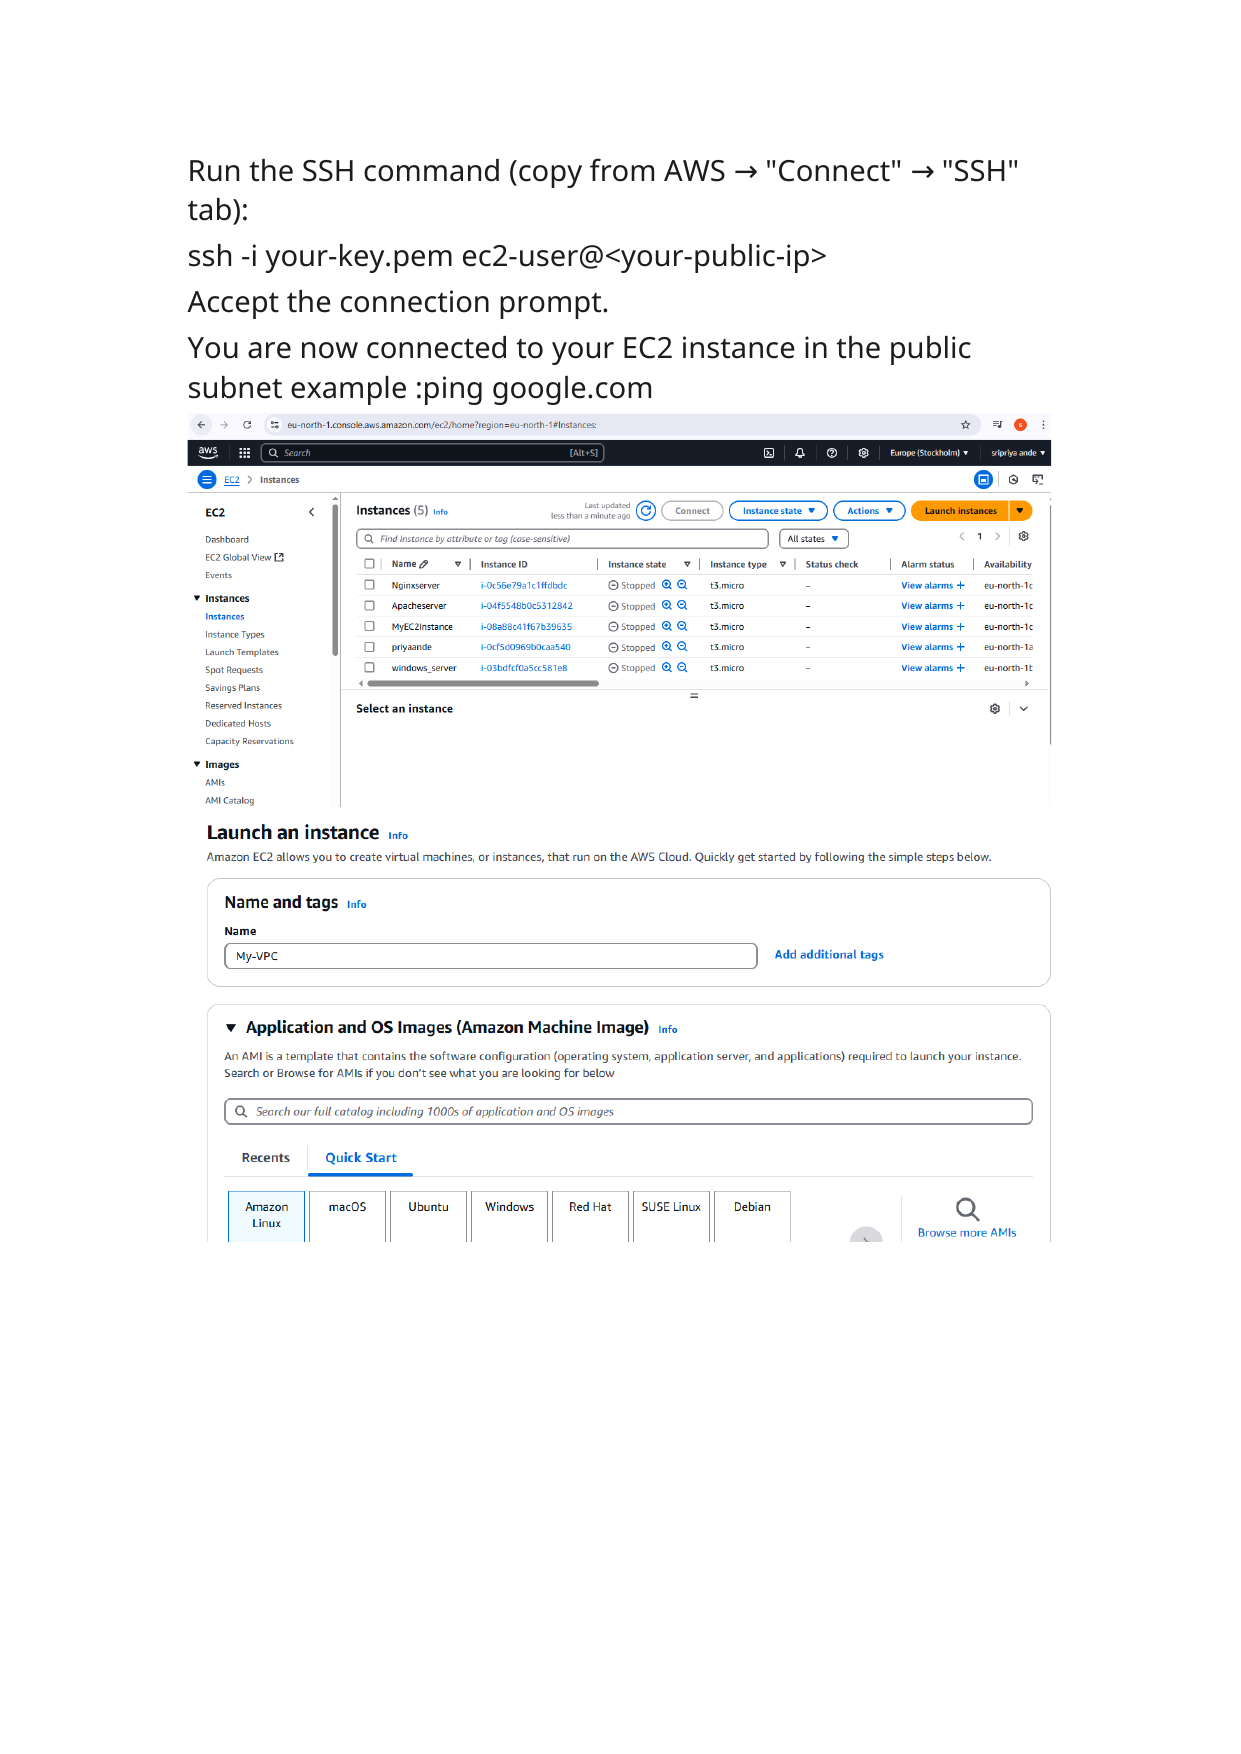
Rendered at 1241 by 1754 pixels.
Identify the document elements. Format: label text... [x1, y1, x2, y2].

list You are now connected to your EC2 instance in the public subnet example :ping google.com [187, 327, 1053, 407]
list Accept the connection prompt. [187, 282, 1053, 321]
picture [187, 813, 1052, 1242]
picture [187, 413, 1052, 807]
list Run the SSH command (copy from AWS → "Connect" → "SSH" tab): [187, 150, 1053, 229]
list ssh -i your-key.pem ec2-user@<your-public-ip> [187, 236, 1053, 275]
